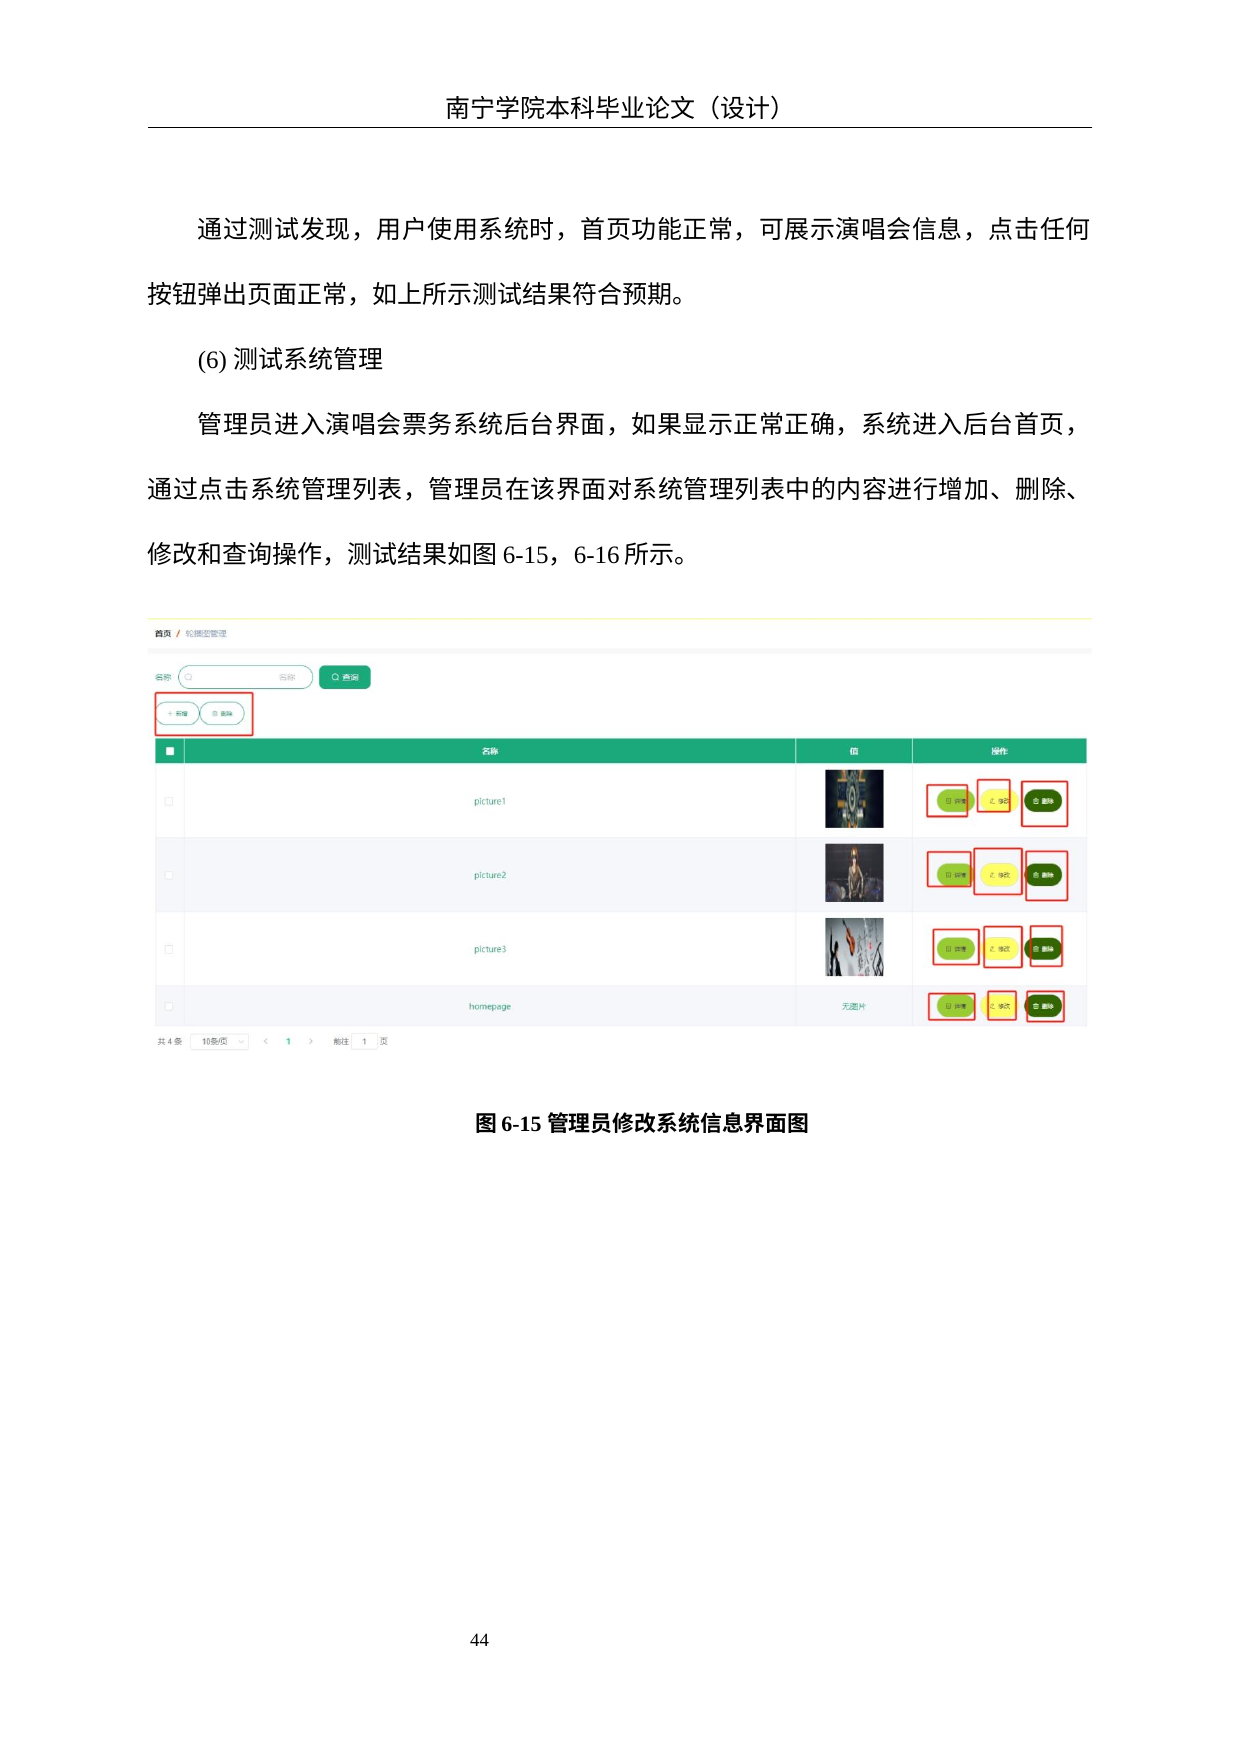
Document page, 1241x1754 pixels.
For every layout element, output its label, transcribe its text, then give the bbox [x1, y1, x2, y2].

text 通过测试发现，用户使用系统时，首页功能正常，可展示演唱会信息，点击任何按钮弹出页面正常，如上所示测试结果符合预期。 [148, 196, 1092, 326]
text 管理员进入演唱会票务系统后台界面，如果显示正常正确，系统进入后台首页，通过点击系统管理列表，管理员在该界面对系统管理列表中的内容进行增加、删除、修改和查询操作，测试结果如图6-15，6-16所示。 [148, 391, 1092, 586]
picture [147, 618, 1092, 1055]
text 图6-15 管理员修改系统信息界面图 [148, 1106, 1092, 1138]
list 测试系统管理 [148, 326, 1092, 391]
